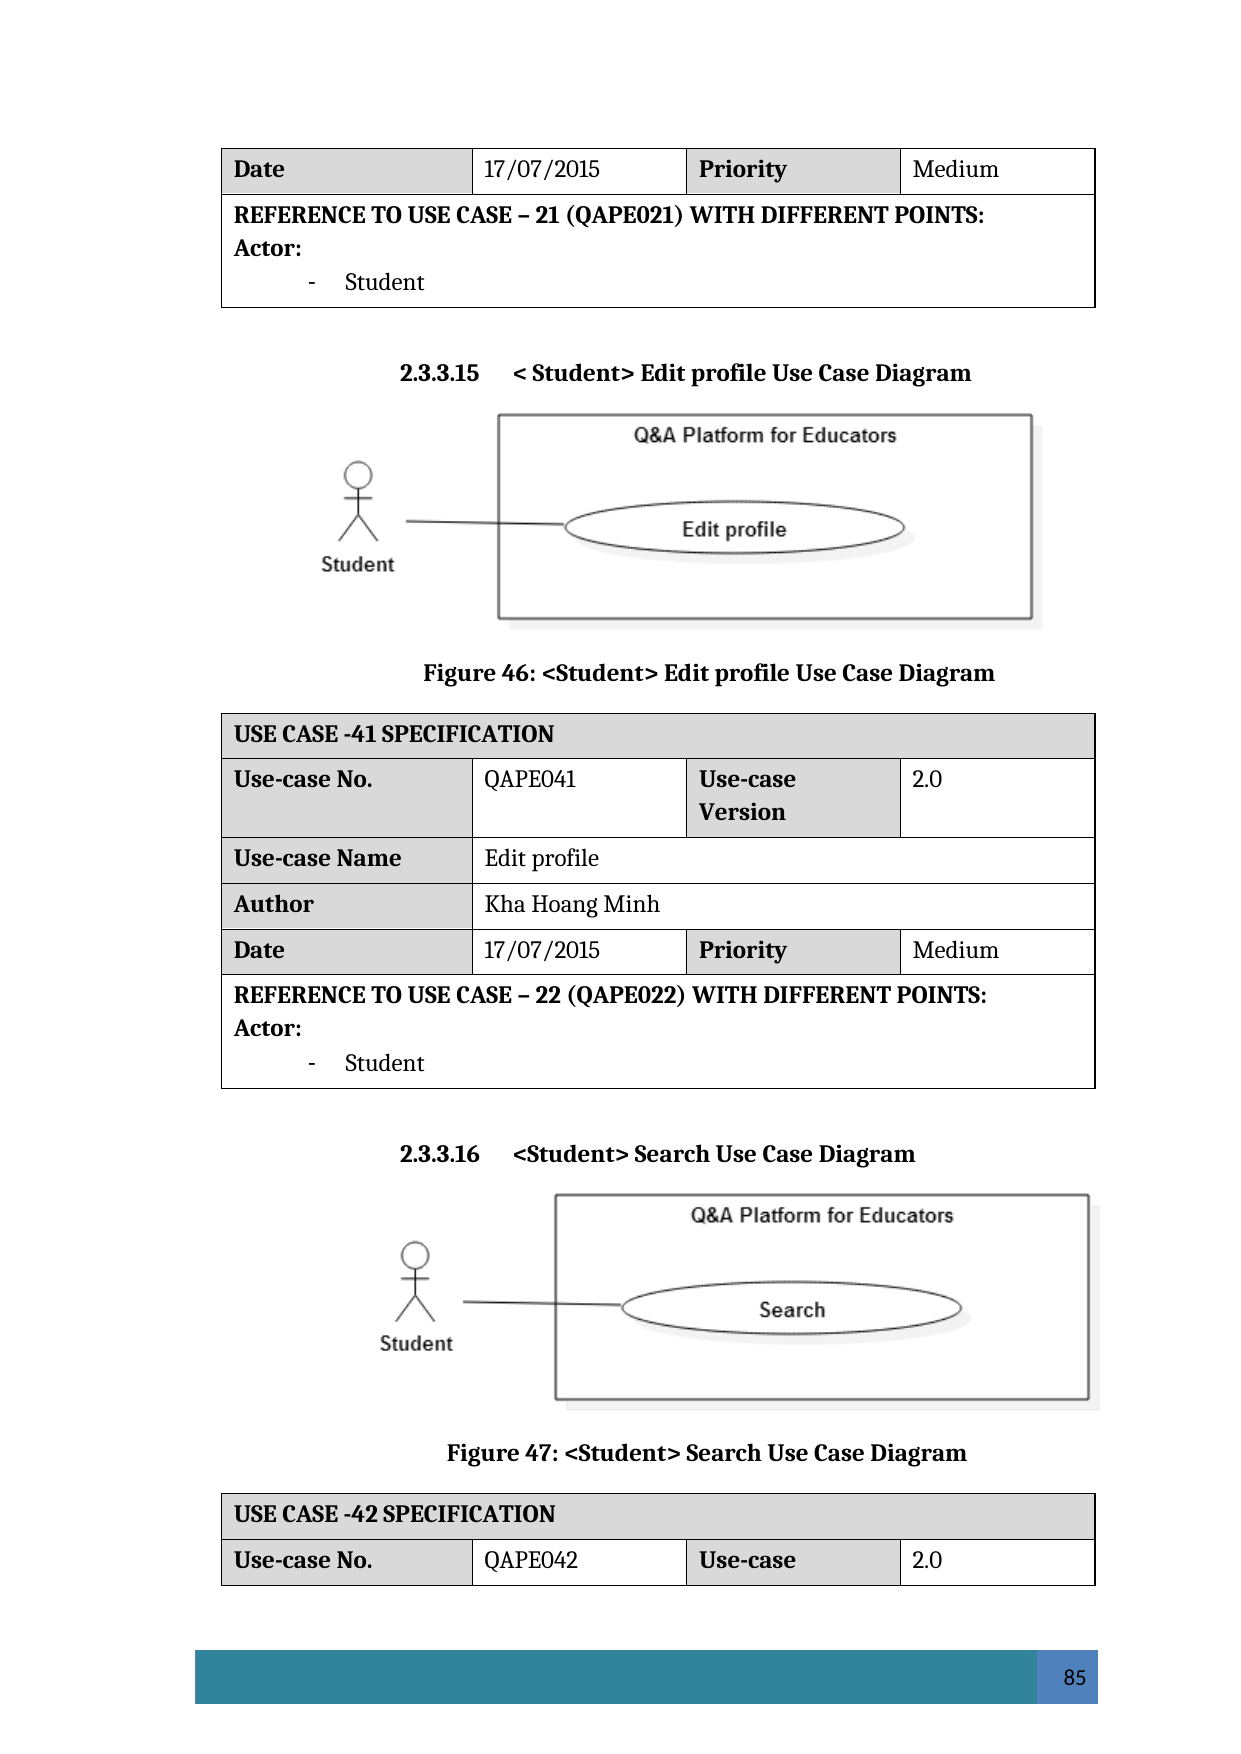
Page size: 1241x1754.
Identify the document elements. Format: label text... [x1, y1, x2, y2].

table_cell Author [222, 884, 472, 928]
table_cell Date [222, 930, 472, 974]
picture [297, 400, 1047, 634]
table_cell Kha Hoang Minh [473, 884, 1094, 928]
table_cell QAPE042 [473, 1540, 686, 1585]
table_header USE CASE -41 SPECIFICATION [222, 714, 1094, 758]
table_cell Use-case No. [222, 1540, 472, 1585]
table_cell Use-case Name [222, 838, 472, 883]
table_cell Medium [901, 930, 1094, 974]
table_cell Medium [901, 149, 1094, 193]
table_cell Use-case Version [687, 1540, 900, 1585]
subtitle <Student> Search Use Case Diagram [400, 1140, 1122, 1168]
subtitle < Student> Edit profile Use Case Diagram [400, 359, 1122, 388]
table_cell 2.0 [901, 759, 1094, 837]
table_cell Edit profile [473, 838, 1094, 883]
table_cell 17/07/2015 [473, 149, 686, 193]
table_cell 17/07/2015 [473, 930, 686, 974]
table_cell 2.0 [901, 1540, 1094, 1585]
table_header USE CASE -42 SPECIFICATION [222, 1494, 1094, 1539]
table_cell Priority [687, 930, 900, 974]
table_cell REFERENCE TO USE CASE – 22 (QAPE022) WITH DIFFERENT POINTS: Actor: Student [222, 975, 1094, 1088]
table_cell Date [222, 149, 472, 193]
table_cell Use-case Version [687, 759, 900, 837]
picture [354, 1181, 1103, 1415]
text Figure 46: <Student> Edit profile Use Case Diagram [222, 659, 1122, 687]
table_cell REFERENCE TO USE CASE – 21 (QAPE021) WITH DIFFERENT POINTS: Actor: Student [222, 195, 1094, 307]
table_cell Use-case No. [222, 759, 472, 837]
text Figure 47: <Student> Search Use Case Diagram [372, 1439, 1122, 1468]
table_cell QAPE041 [473, 759, 686, 837]
table_cell Priority [687, 149, 900, 193]
